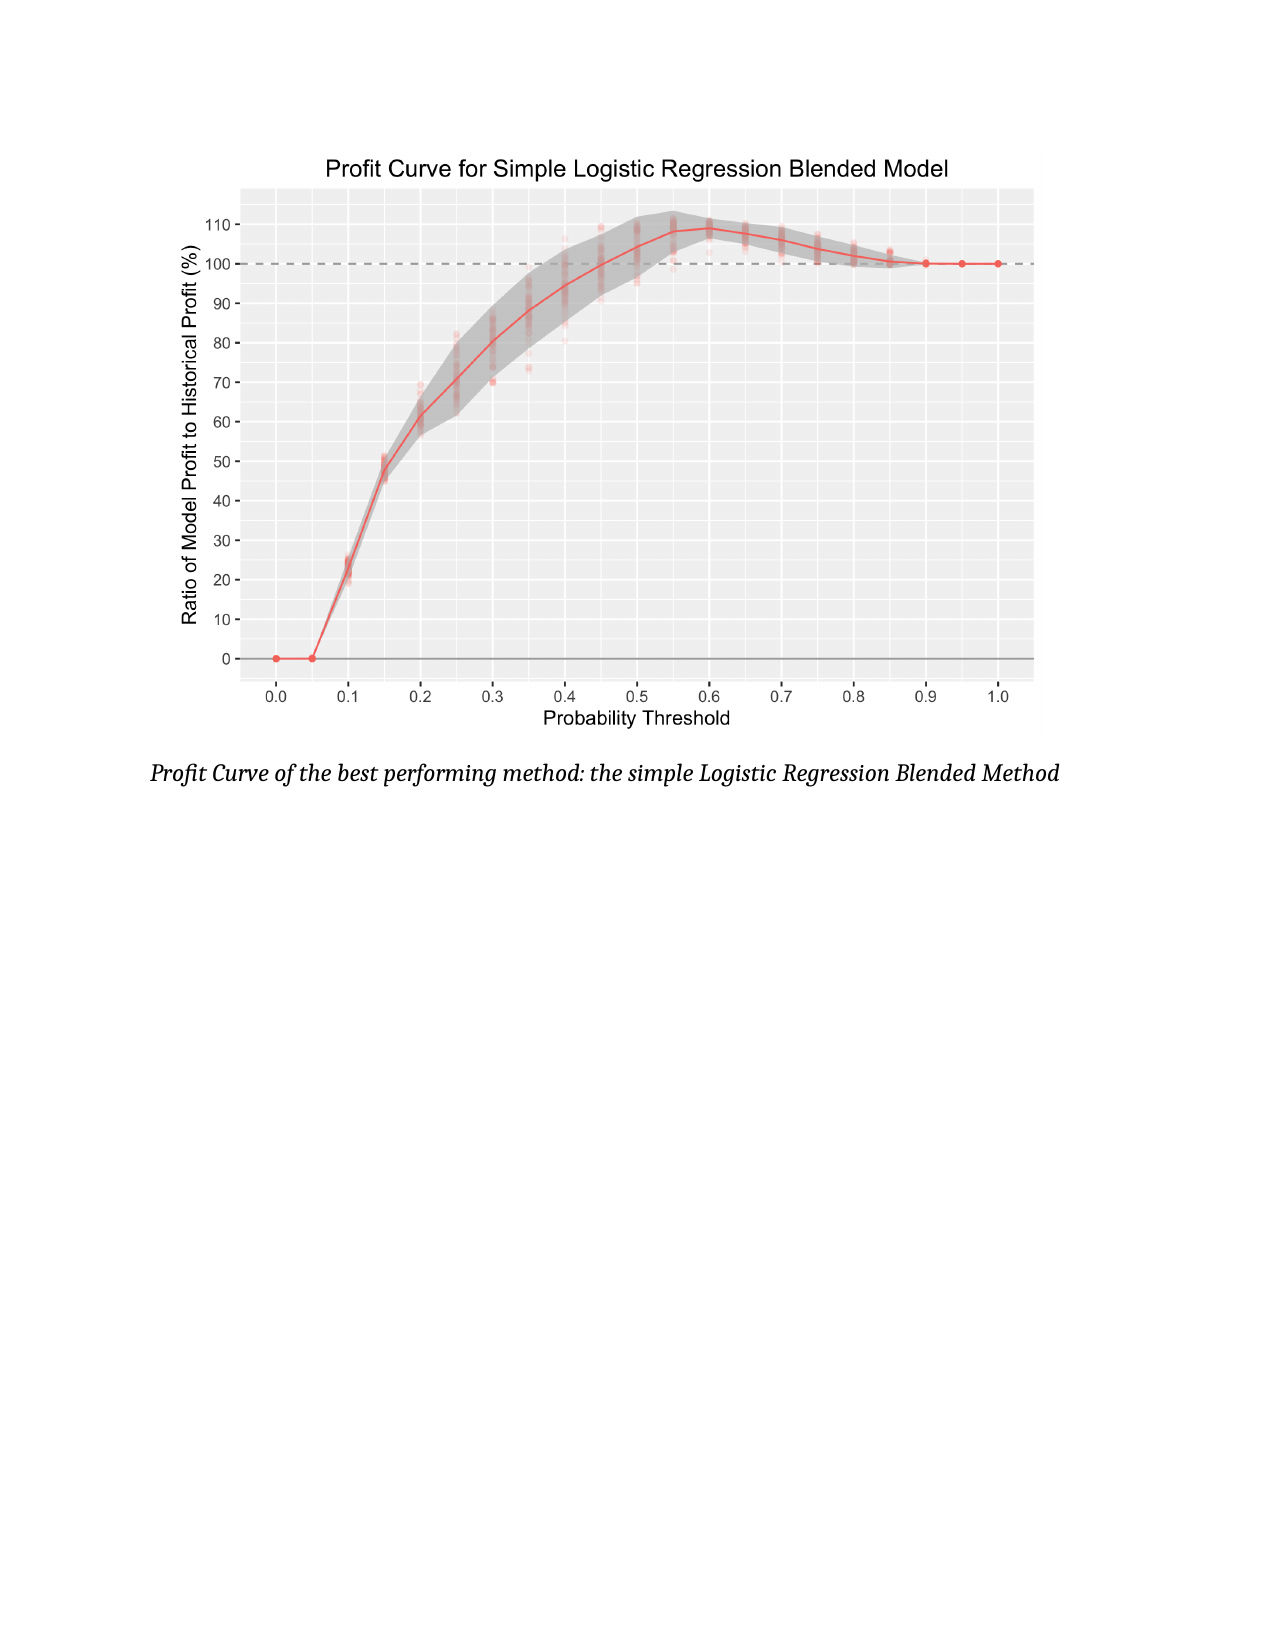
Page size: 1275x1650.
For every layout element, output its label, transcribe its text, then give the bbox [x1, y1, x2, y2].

text Profit Curve of the best performing method: the simple Logistic Regression Blended Method [150, 758, 1125, 787]
picture [168, 150, 1044, 738]
